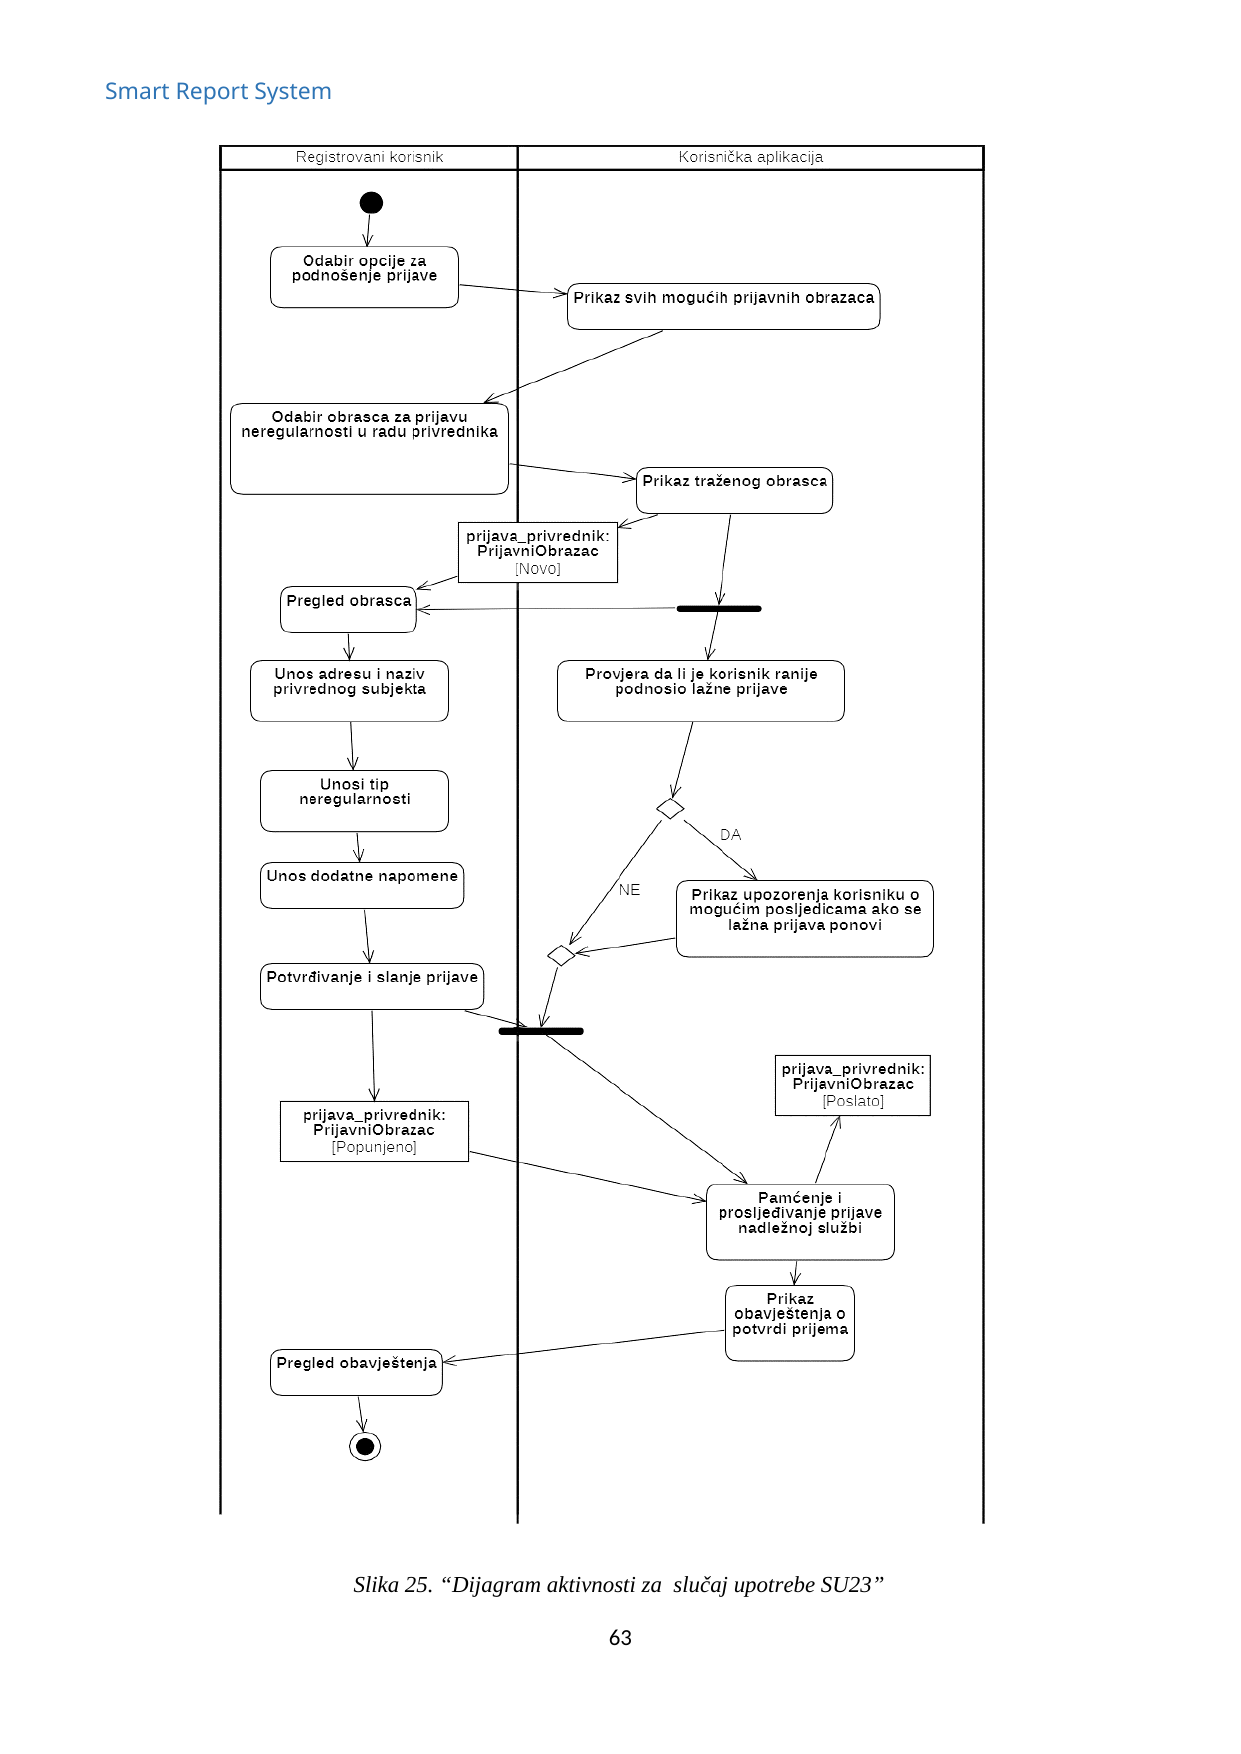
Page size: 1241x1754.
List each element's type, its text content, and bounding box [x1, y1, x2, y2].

picture [208, 134, 1032, 1569]
